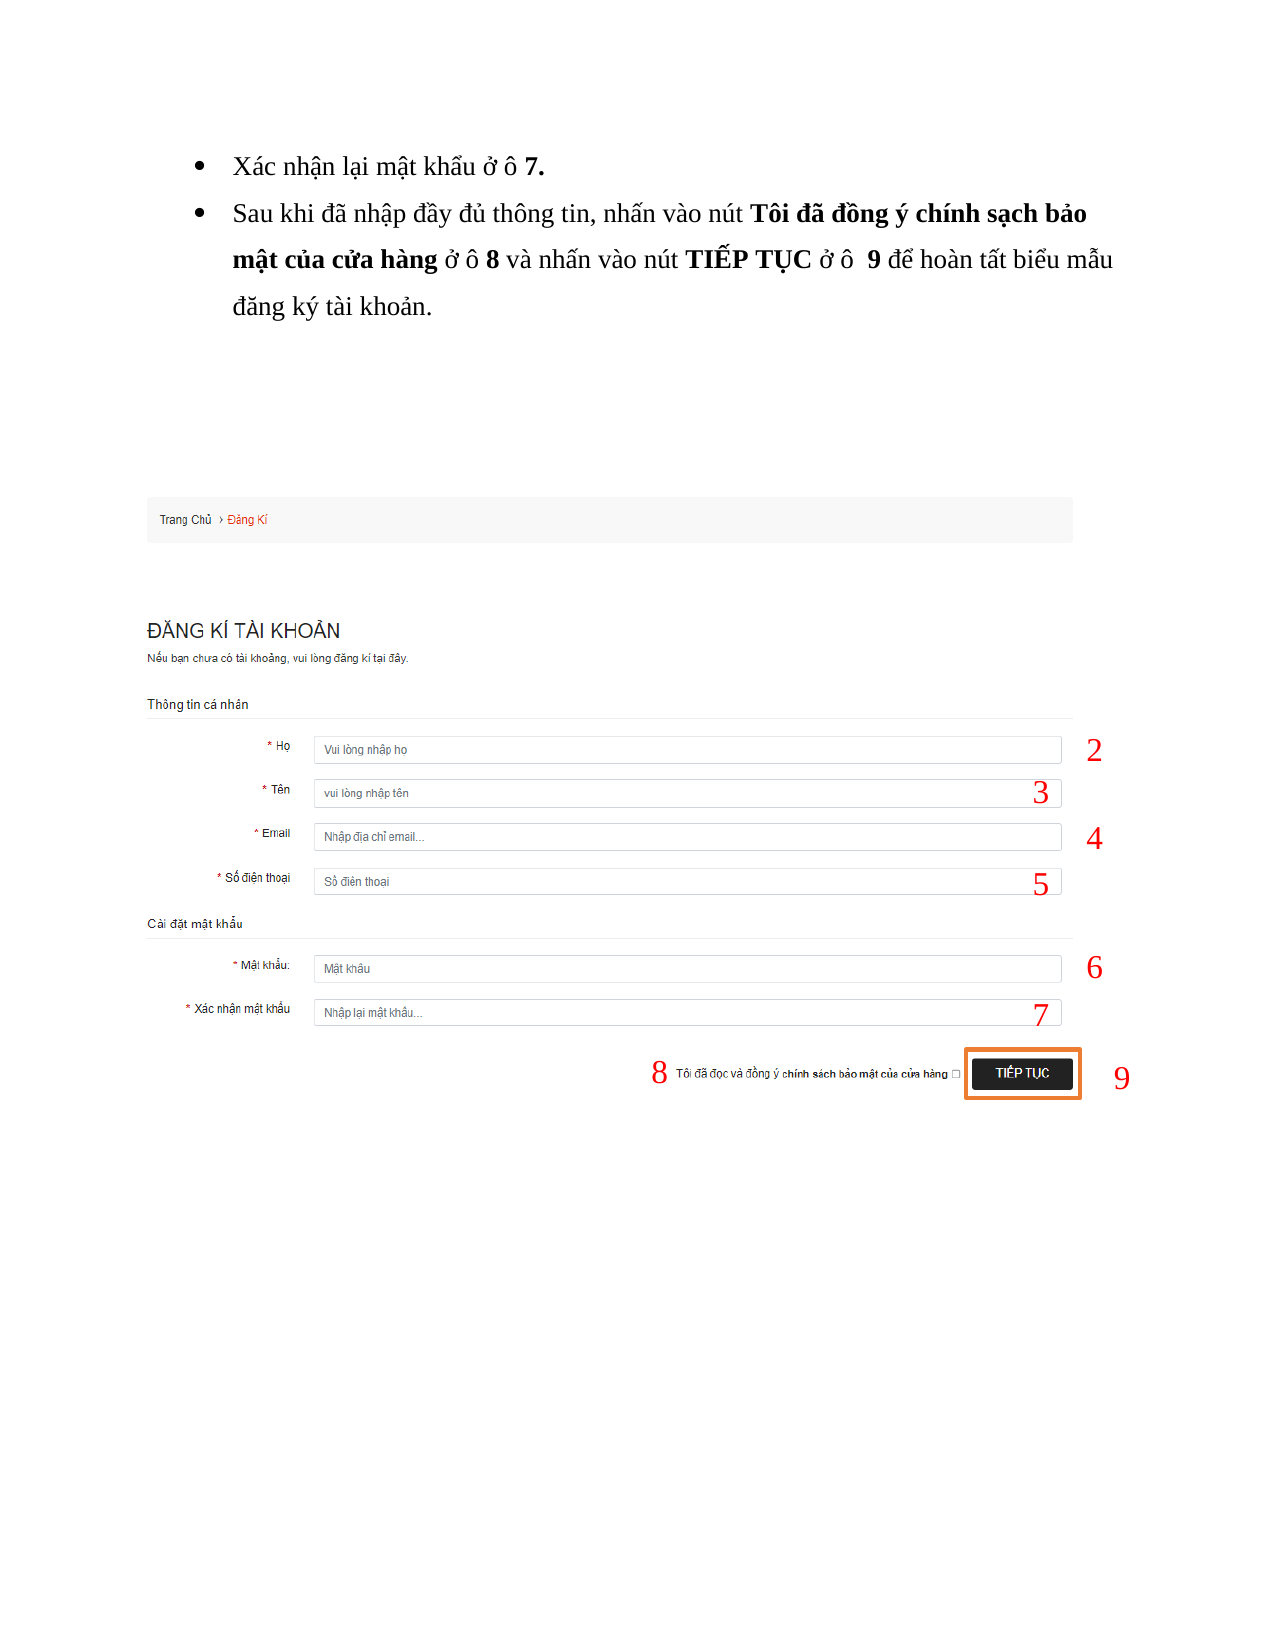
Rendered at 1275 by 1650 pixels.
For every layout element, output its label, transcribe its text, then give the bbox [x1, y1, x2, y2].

list Xác nhận lại mật khẩu ở ô 7. [195, 150, 1125, 181]
picture [1089, 832, 1096, 842]
picture [127, 490, 1099, 1113]
picture [1091, 750, 1099, 758]
picture [1091, 957, 1099, 966]
picture [1090, 967, 1099, 977]
list Sau khi đã nhập đầy đủ thông tin, nhấn vào nút Tôi đã đồng ý chính sạch bảo mật của cửa hàng ở ô 8 và nhấn vào nút TIẾP TỤC ở ô 9 để hoàn tất biểu mẫu đăng ký tài khoản. [195, 197, 1125, 321]
